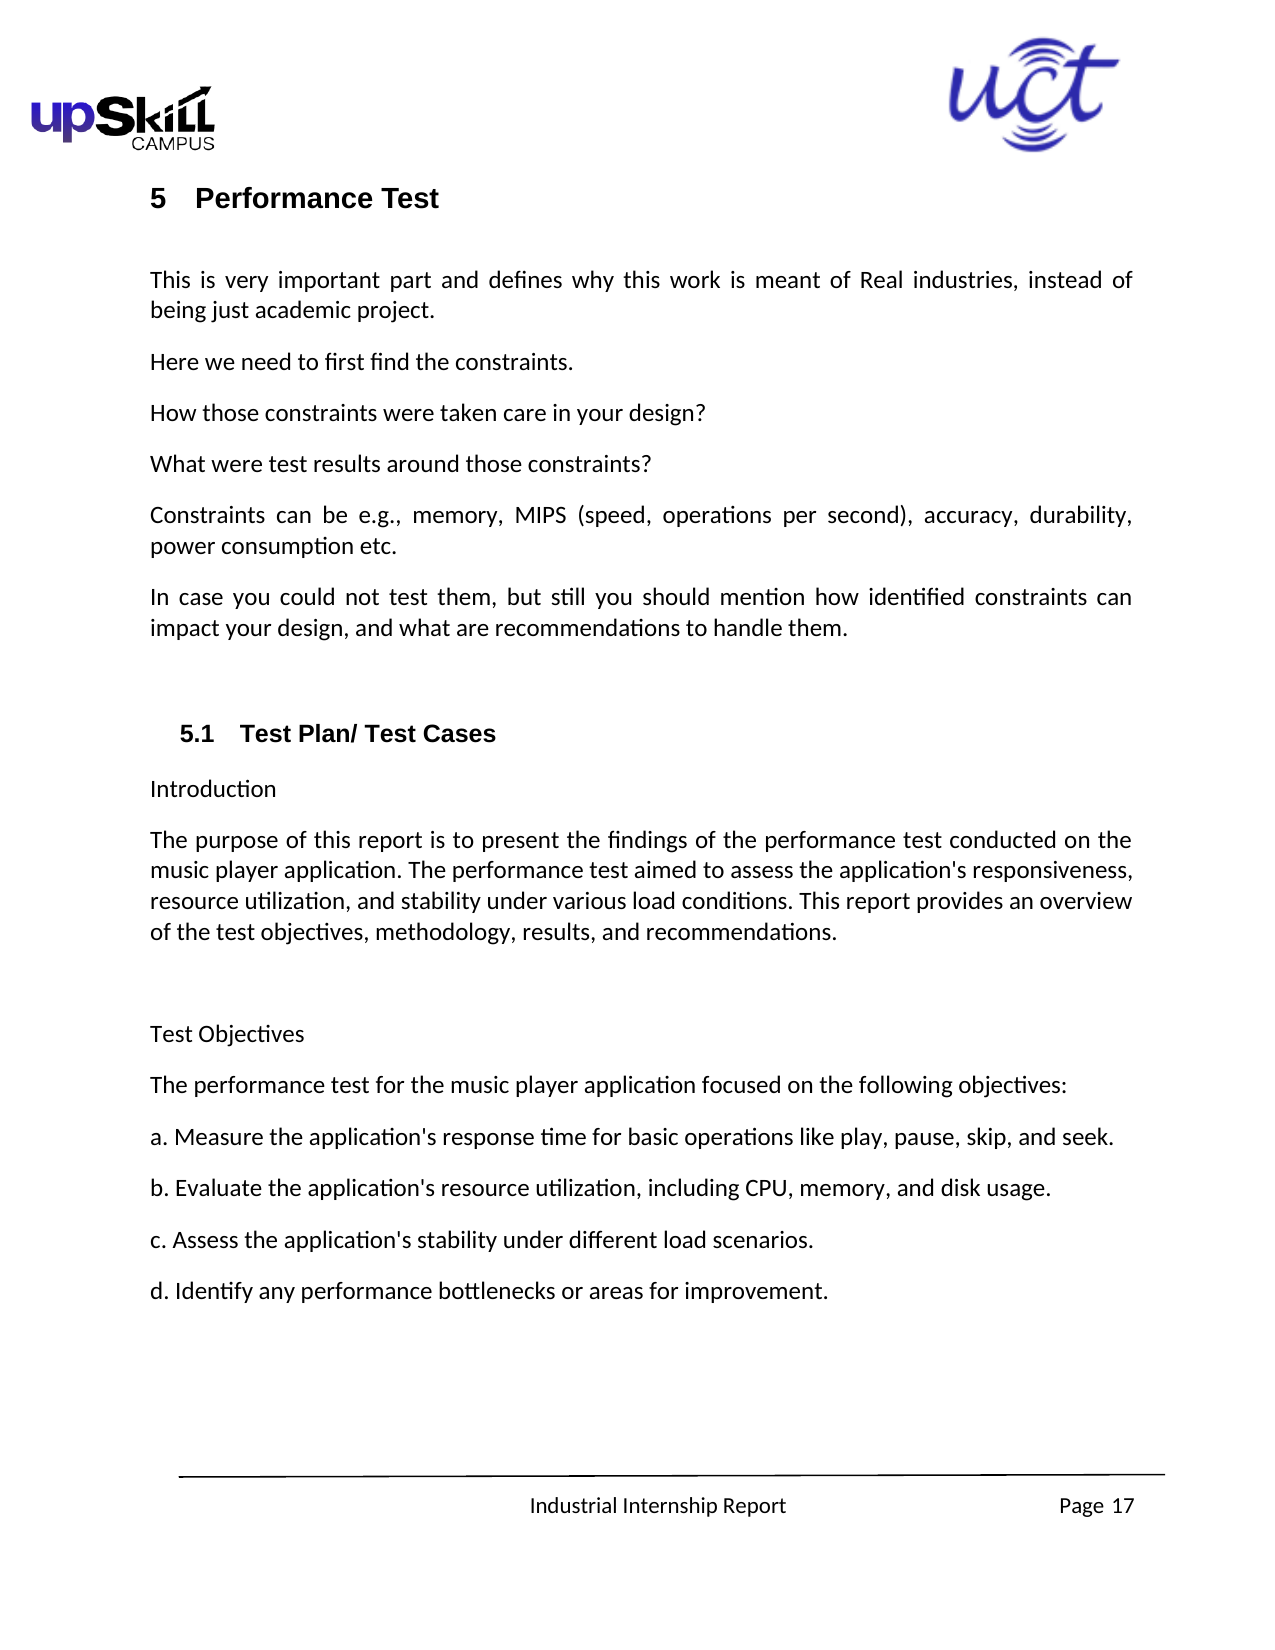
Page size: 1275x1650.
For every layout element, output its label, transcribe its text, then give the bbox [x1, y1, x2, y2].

text In case you could not test them, but still you should mention how identified constraints can impact your design, and what are recommendations to handle them. [150, 582, 1134, 643]
text How those constraints were taken care in your design? [150, 397, 1134, 427]
text Introduction [150, 773, 1134, 803]
text a. Measure the application's response time for basic operations like play, pause, skip, and seek. [150, 1121, 1134, 1152]
text This is very important part and defines why this work is meant of Real industries, instead of being just academic project. [150, 264, 1134, 325]
text c. Assess the application's stability under different load scenarios. [150, 1224, 1134, 1254]
text Constraints can be e.g., memory, MIPS (speed, operations per second), accuracy, durability, power consumption etc. [150, 500, 1134, 561]
picture [946, 28, 1125, 154]
text Test Objectives [150, 1018, 1134, 1049]
text What were test results around those constraints? [150, 448, 1134, 479]
text Here we need to first find the constraints. [150, 346, 1134, 376]
subtitle Test Plan/ Test Cases [179, 719, 1134, 748]
text b. Evaluate the application's resource utilization, including CPU, memory, and disk usage. [150, 1172, 1134, 1203]
picture [0, 73, 246, 154]
text d. Identify any performance bottlenecks or areas for improvement. [150, 1275, 1134, 1306]
text The performance test for the music player application focused on the following objectives: [150, 1070, 1134, 1100]
subtitle Performance Test [150, 181, 1134, 215]
text The purpose of this report is to present the findings of the performance test conducted on the music player application. The performance test aimed to assess the application's responsiveness, resource utilization, and stability under various load conditions. This report provides an overview of the test objectives, methodology, results, and recommendations. [150, 824, 1134, 946]
